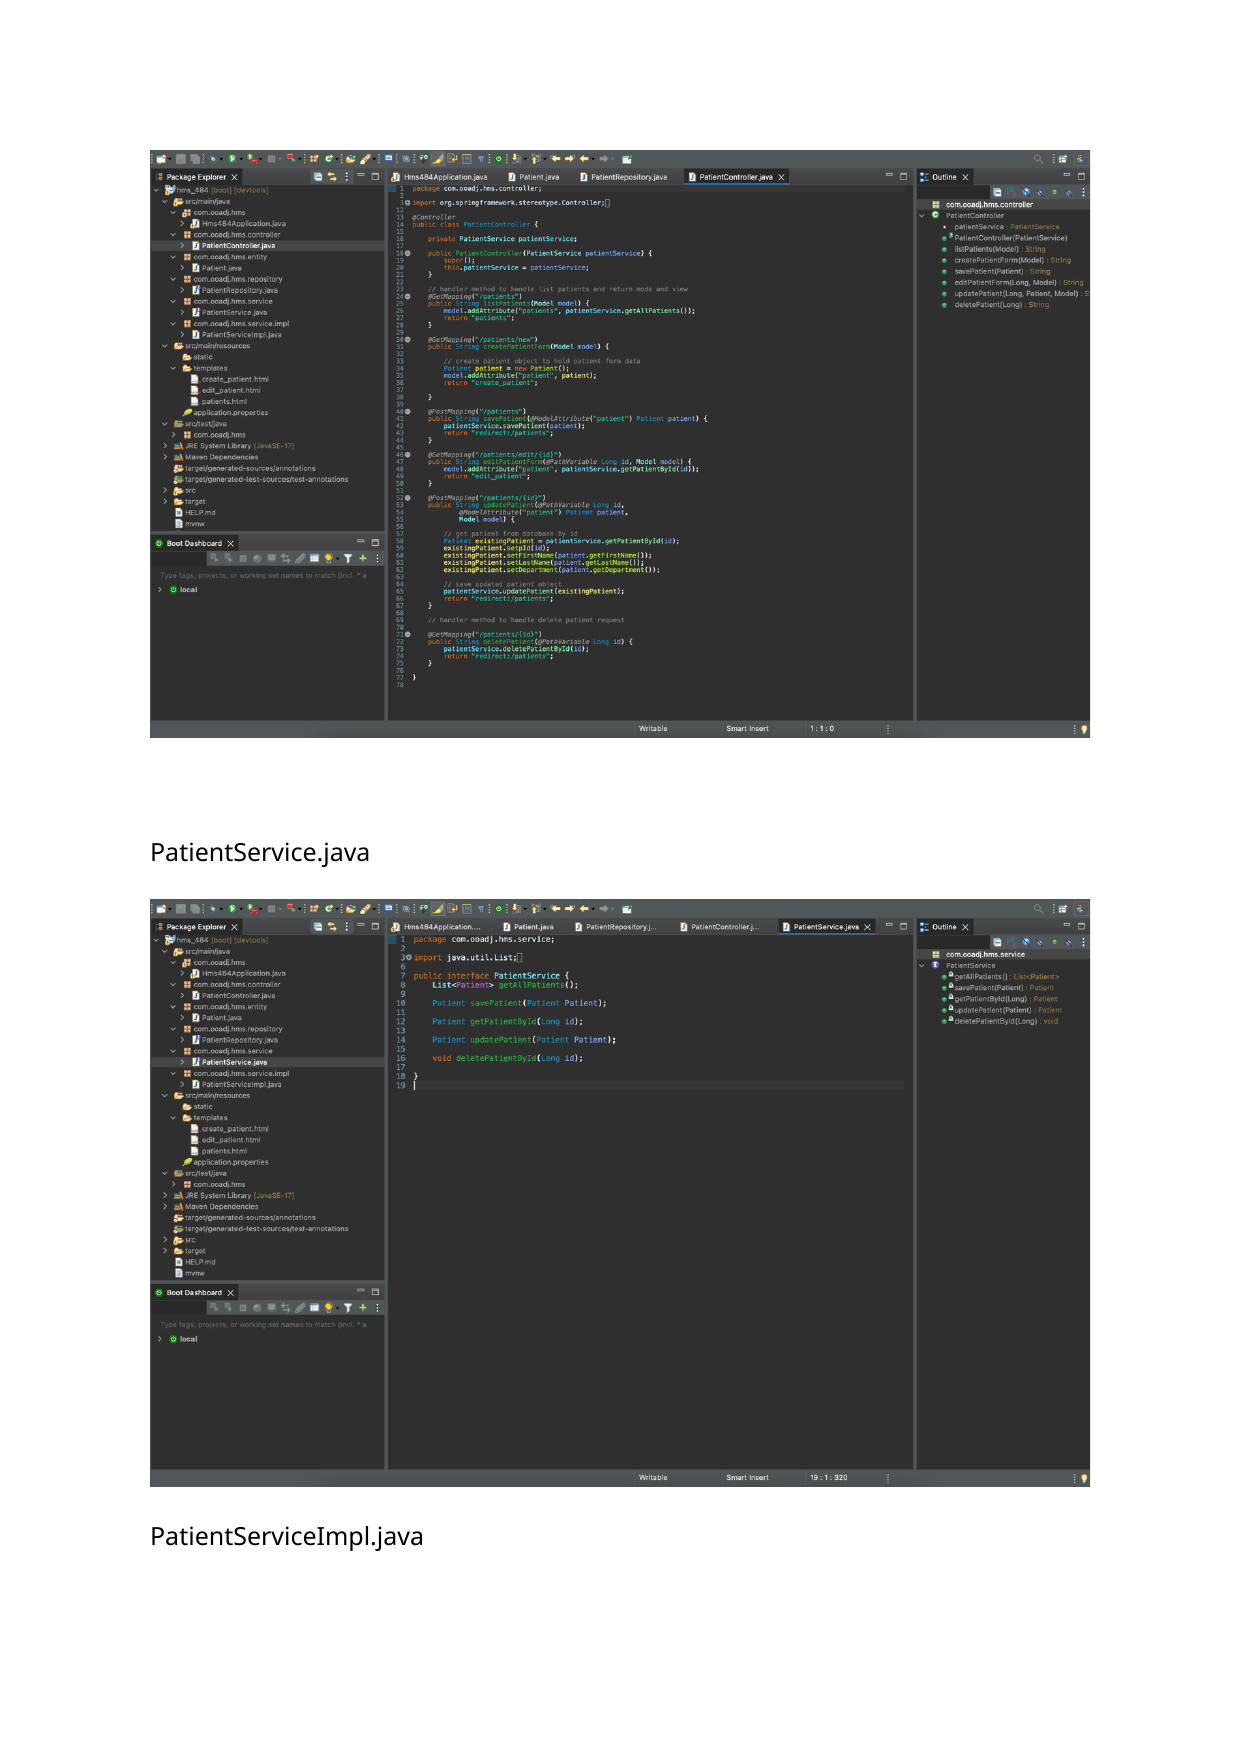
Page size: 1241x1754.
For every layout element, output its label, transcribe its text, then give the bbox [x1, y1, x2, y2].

picture [150, 150, 1091, 738]
text PatientService.java [150, 834, 1090, 868]
text PatientServiceImpl.java [150, 1518, 1090, 1552]
picture [150, 899, 1091, 1487]
